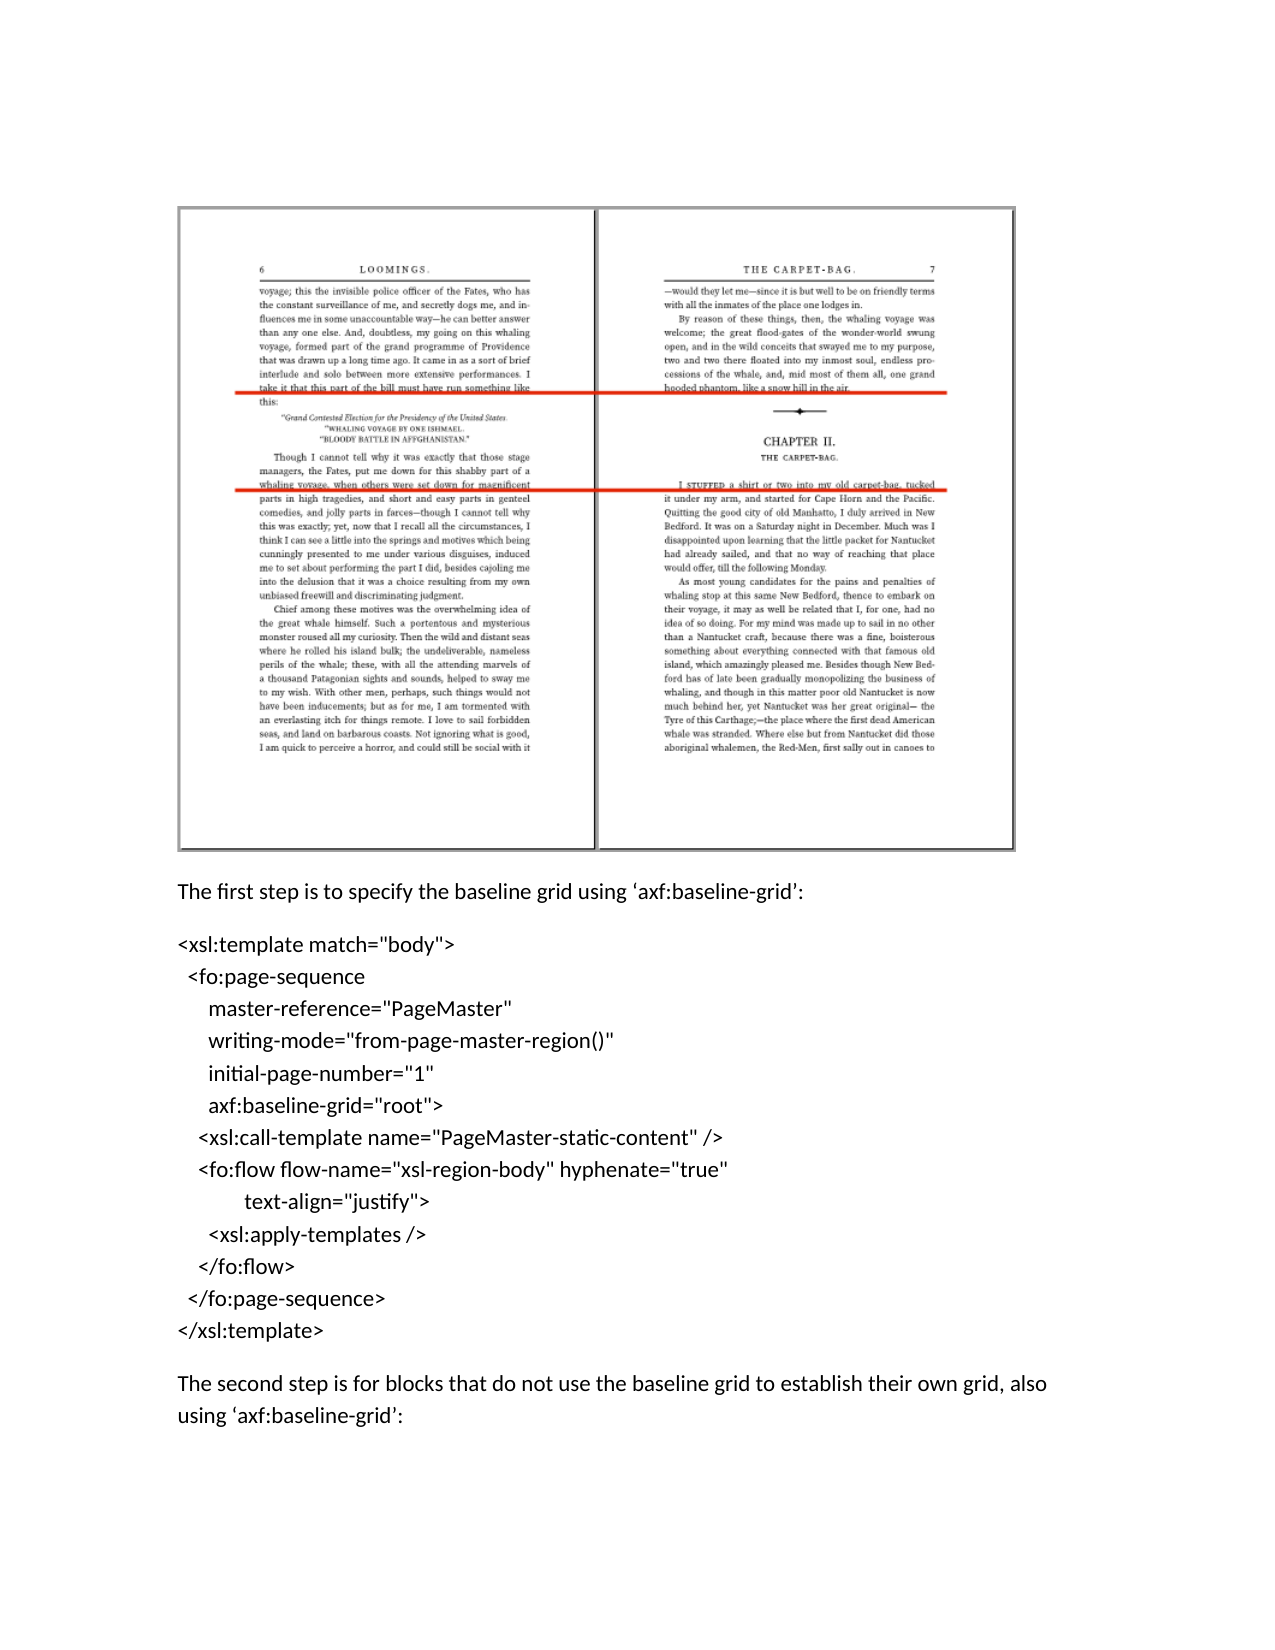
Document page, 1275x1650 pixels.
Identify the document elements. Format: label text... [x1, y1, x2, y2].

text <xsl:template match="body"> <fo:page-sequence master-reference="PageMaster" writing-mode="from-page-master-region()" initial-page-number="1" axf:baseline-grid="root"> <xsl:call-template name="PageMaster-static-content" /> <fo:flow flow-name="xsl-region-body" hyphenate="true" text-align="justify"> <xsl:apply-templates /> </fo:flow> </fo:page-sequence> </xsl:template> [177, 930, 1098, 1344]
text The first step is to specify the baseline grid using ‘axf:baseline-grid’: [177, 877, 1098, 905]
text The second step is for blocks that do not use the baseline grid to establish their own grid, also using ‘axf:baseline-grid’: [177, 1369, 1098, 1429]
